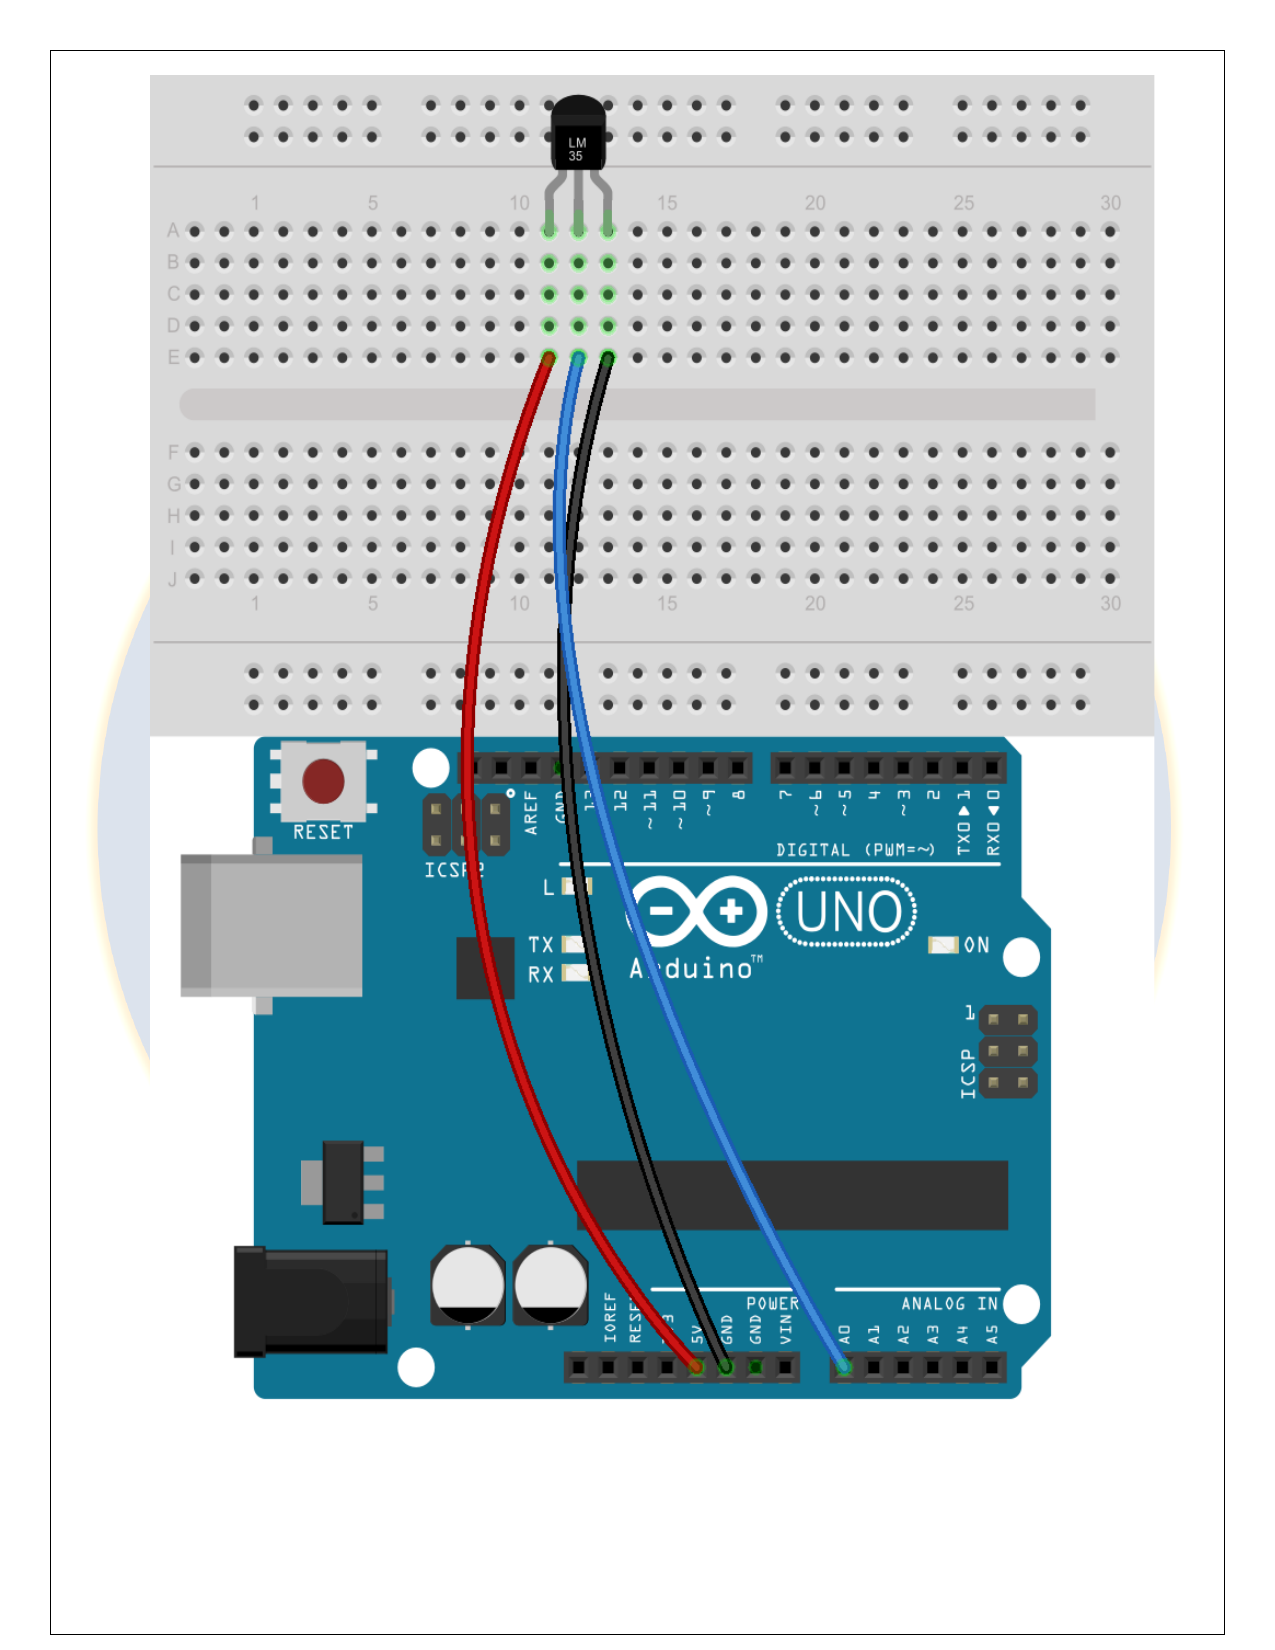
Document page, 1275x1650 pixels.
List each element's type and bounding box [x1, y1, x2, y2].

picture [150, 75, 1155, 1419]
